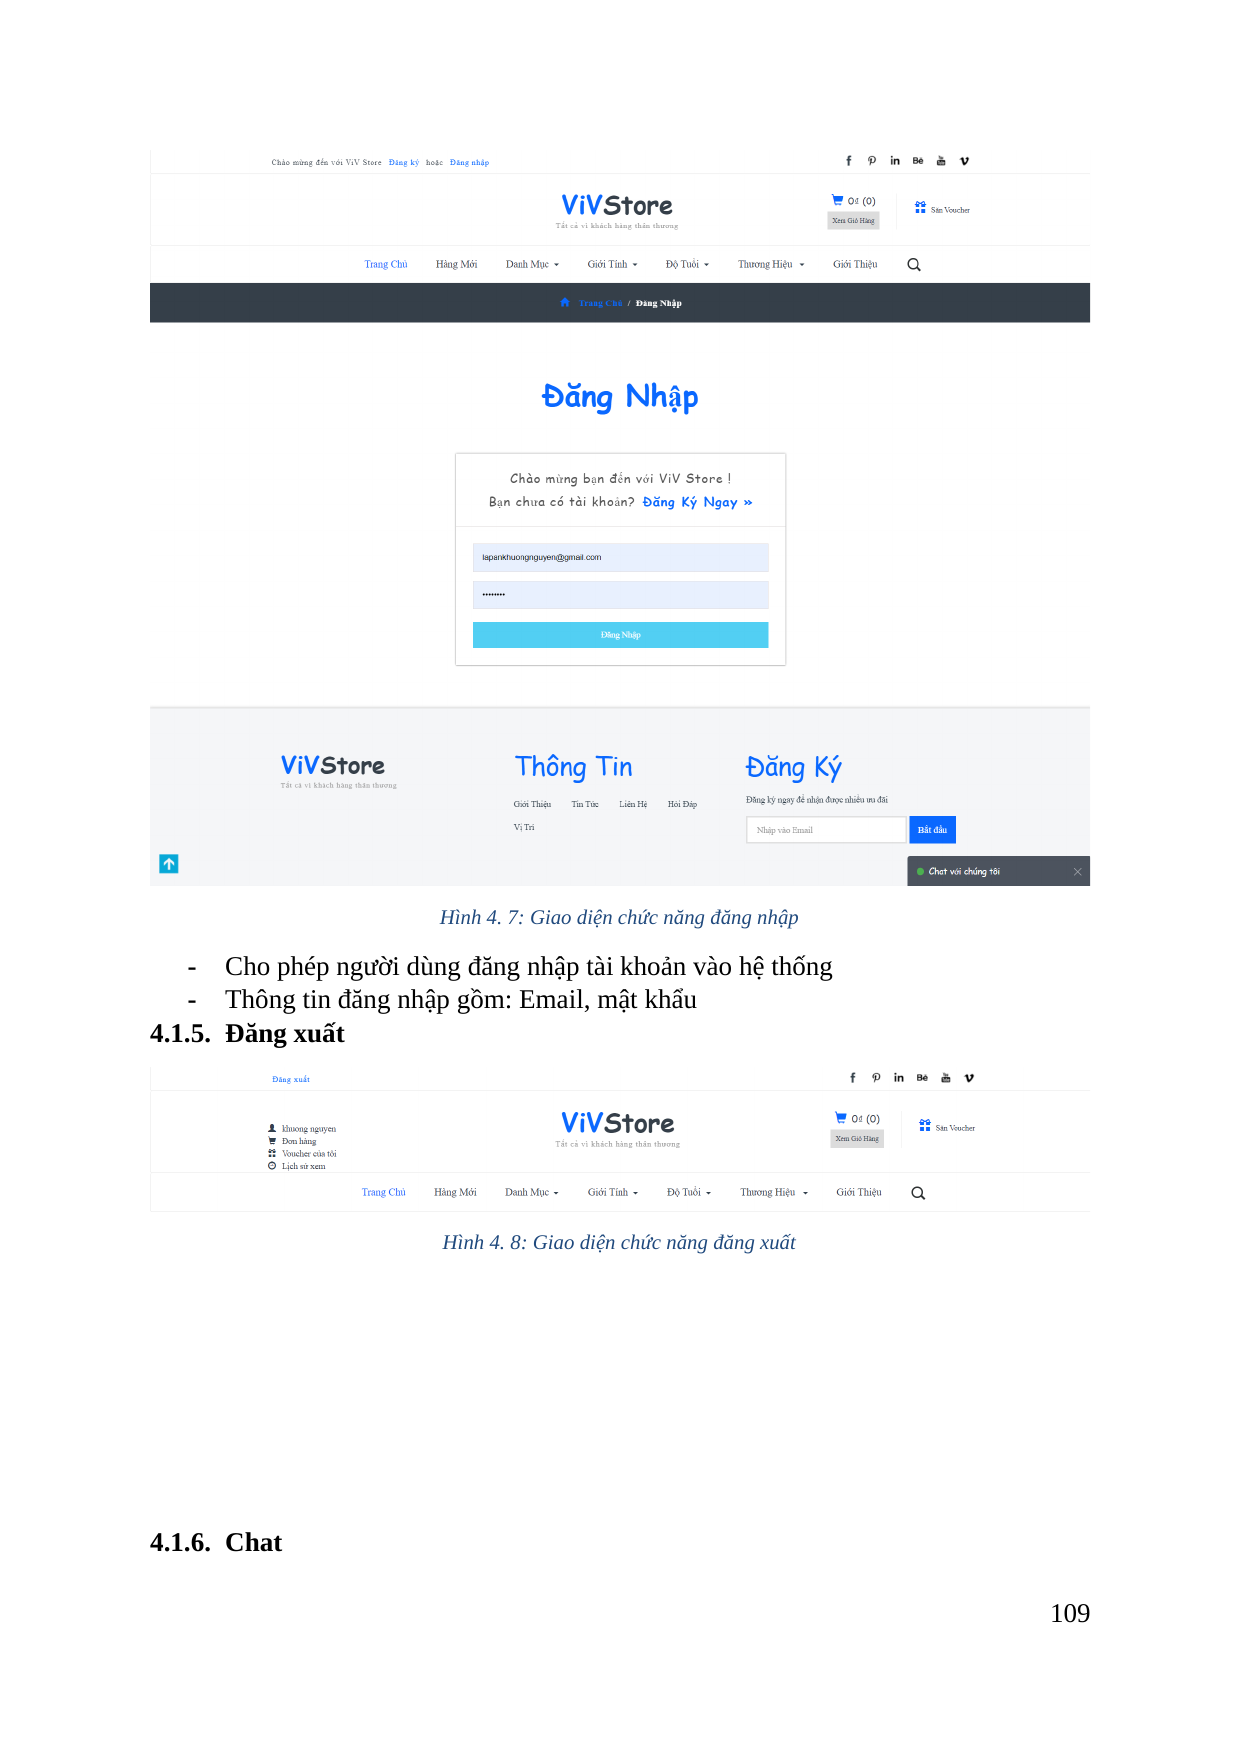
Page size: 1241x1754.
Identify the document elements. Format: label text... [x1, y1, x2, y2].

picture [150, 150, 1091, 886]
list Thông tin đăng nhập gồm: Email, mật khẩu [187, 983, 1090, 1015]
list Cho phép người dùng đăng nhập tài khoản vào hệ thống [187, 950, 1090, 981]
text Hình 4. 7: Giao diện chức năng đăng nhập [150, 905, 1090, 929]
picture [150, 1067, 1091, 1212]
list Chat [150, 1526, 1090, 1557]
list Đăng xuất [150, 1017, 1090, 1048]
text Hình 4. 8: Giao diện chức năng đăng xuất [150, 1230, 1090, 1254]
